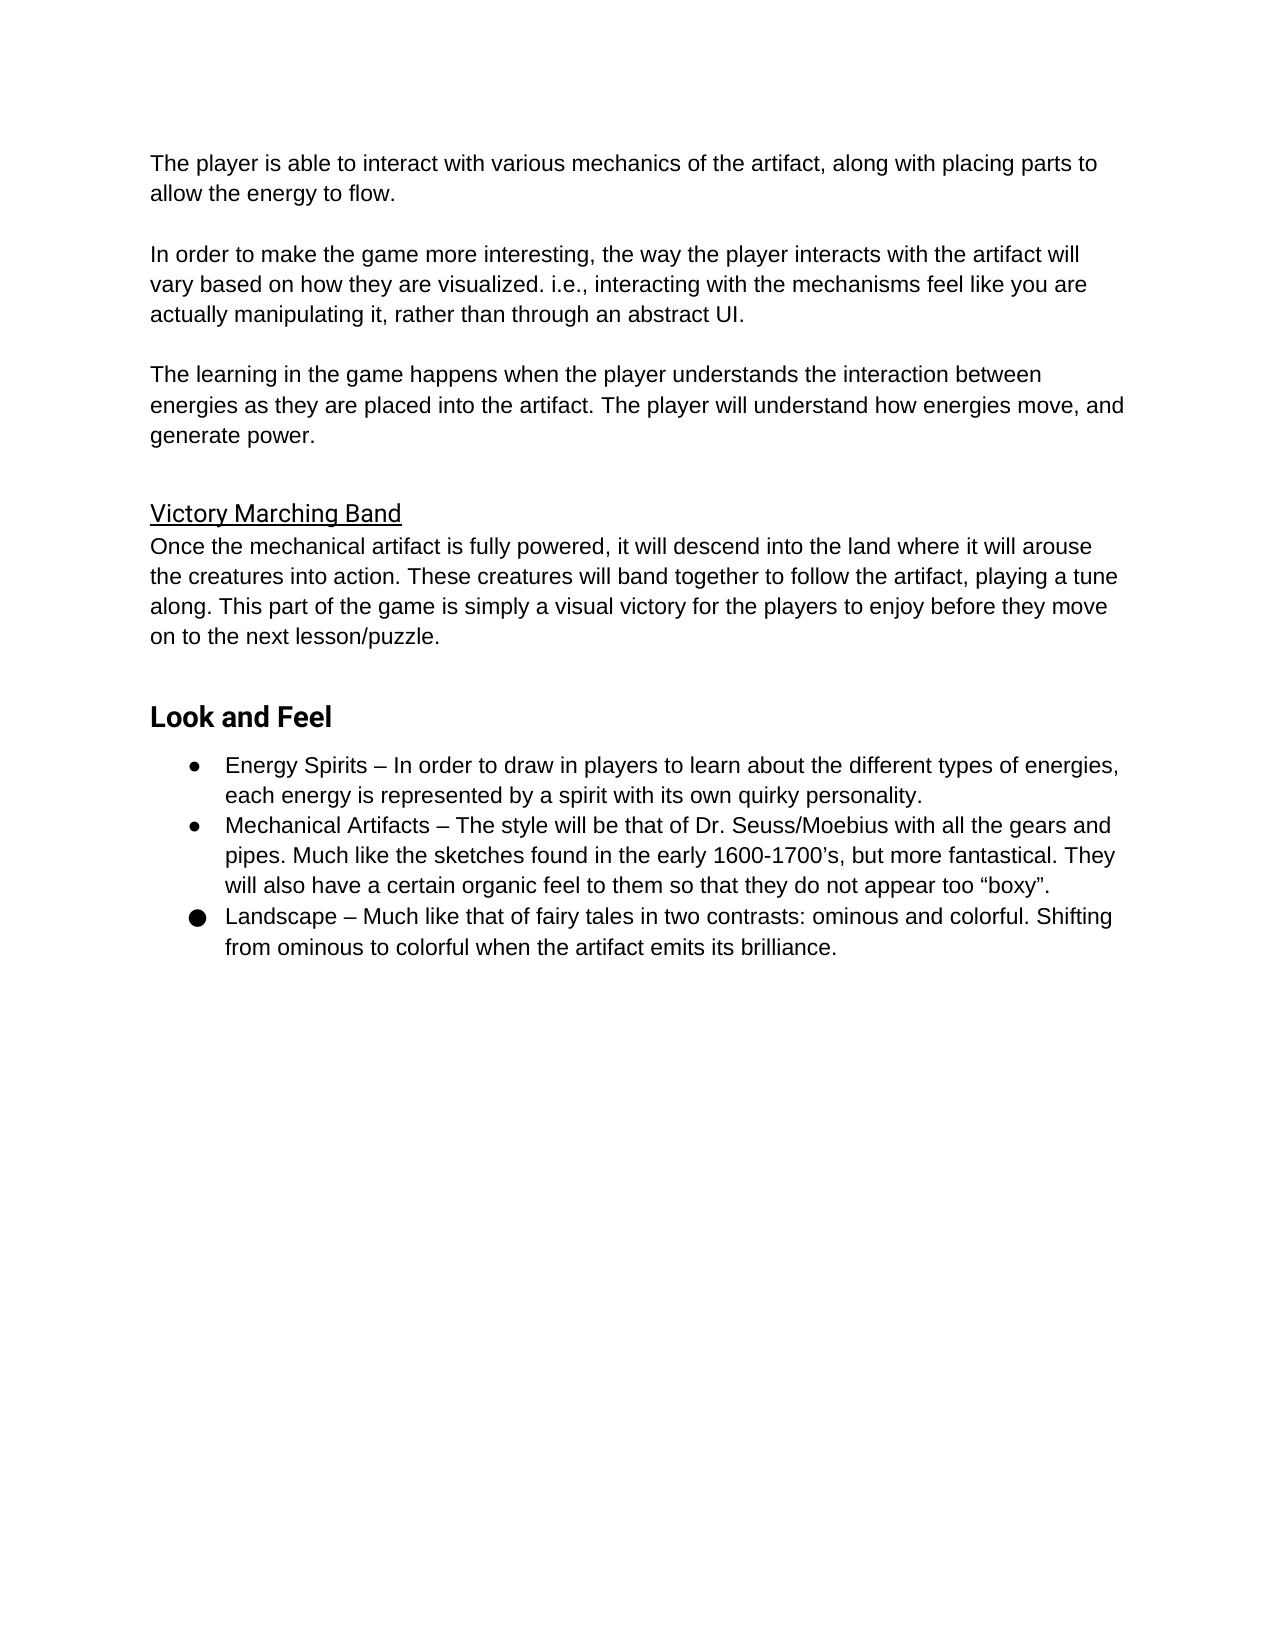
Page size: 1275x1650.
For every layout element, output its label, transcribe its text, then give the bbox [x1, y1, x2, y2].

list Energy Spirits – In order to draw in players to learn about the different types of energies, each energy is represented by a spirit with its own quirky personality. [187, 752, 1125, 808]
text The player is able to interact with various mechanics of the artifact, along with placing parts to allow the energy to flow. [150, 150, 1125, 207]
subtitle Look and Feel [150, 700, 1125, 734]
list Landscape – Much like that of fairy tales in two contrasts: ominous and colorful. Shifting from ominous to colorful when the artifact emits its brilliance. [187, 903, 1125, 960]
text The learning in the game happens when the player understands the interaction between energies as they are placed into the artifact. The player will understand how energies move, and generate power. [150, 361, 1125, 448]
text Once the mechanical artifact is fully powered, it will descend into the land where it will arouse the creatures into action. These creatures will band together to follow the artifact, playing a tune along. This part of the game is simply a visual victory for the players to enjoy before they move on to the next lesson/puzzle. [150, 533, 1125, 649]
subtitle Victory Marching Band [150, 499, 1125, 528]
list Mechanical Artifacts – The style will be that of Dr. Seuss/Moebius with all the gears and pipes. Much like the sketches found in the early 1600-1700’s, but more fantastical. They will also have a certain organic feel to them so that they do not appear too “boxy”. [187, 812, 1125, 899]
text In order to make the game more interesting, the way the player interacts with the artifact will vary based on how they are visualized. i.e., interacting with the mechanisms feel like you are actually manipulating it, rather than through an abstract UI. [150, 241, 1125, 327]
